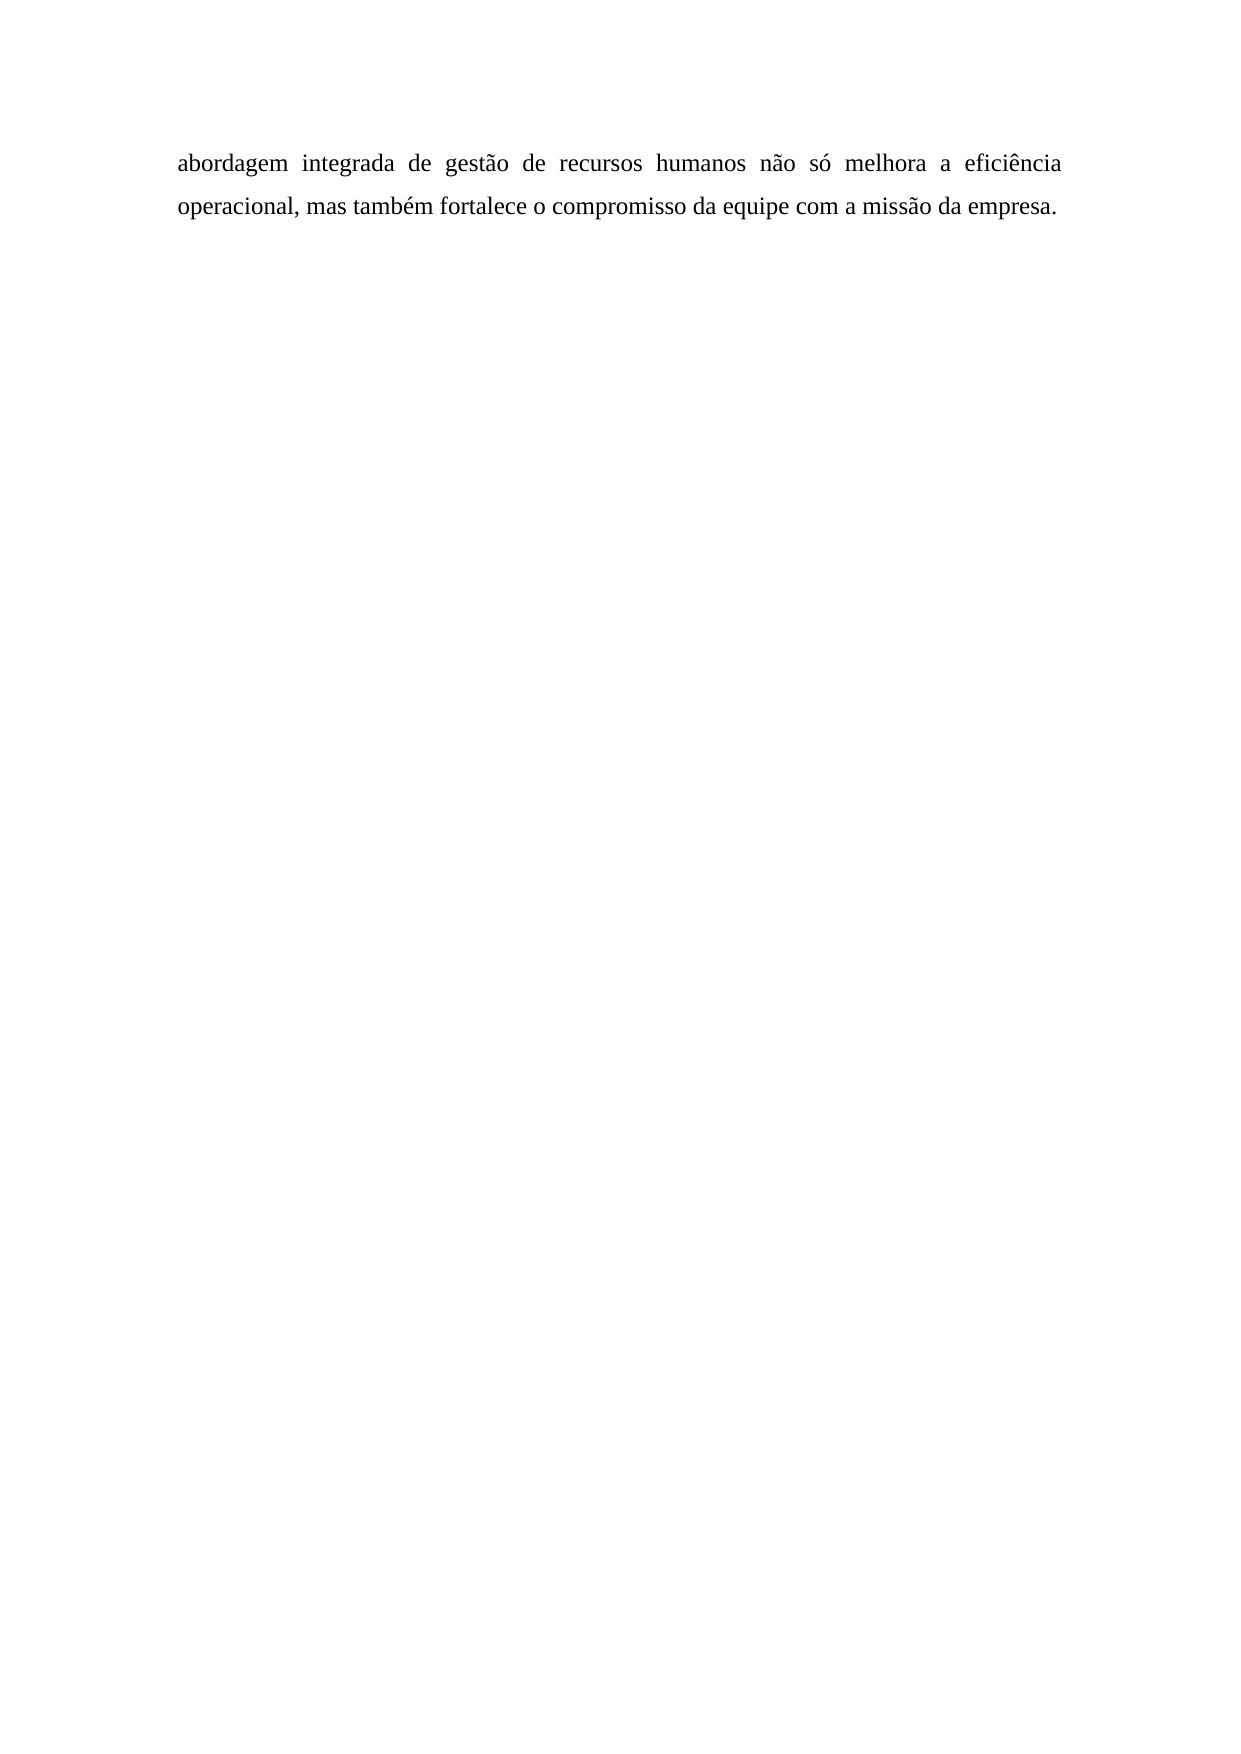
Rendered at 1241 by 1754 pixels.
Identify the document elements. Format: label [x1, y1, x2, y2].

text [177, 148, 1063, 219]
